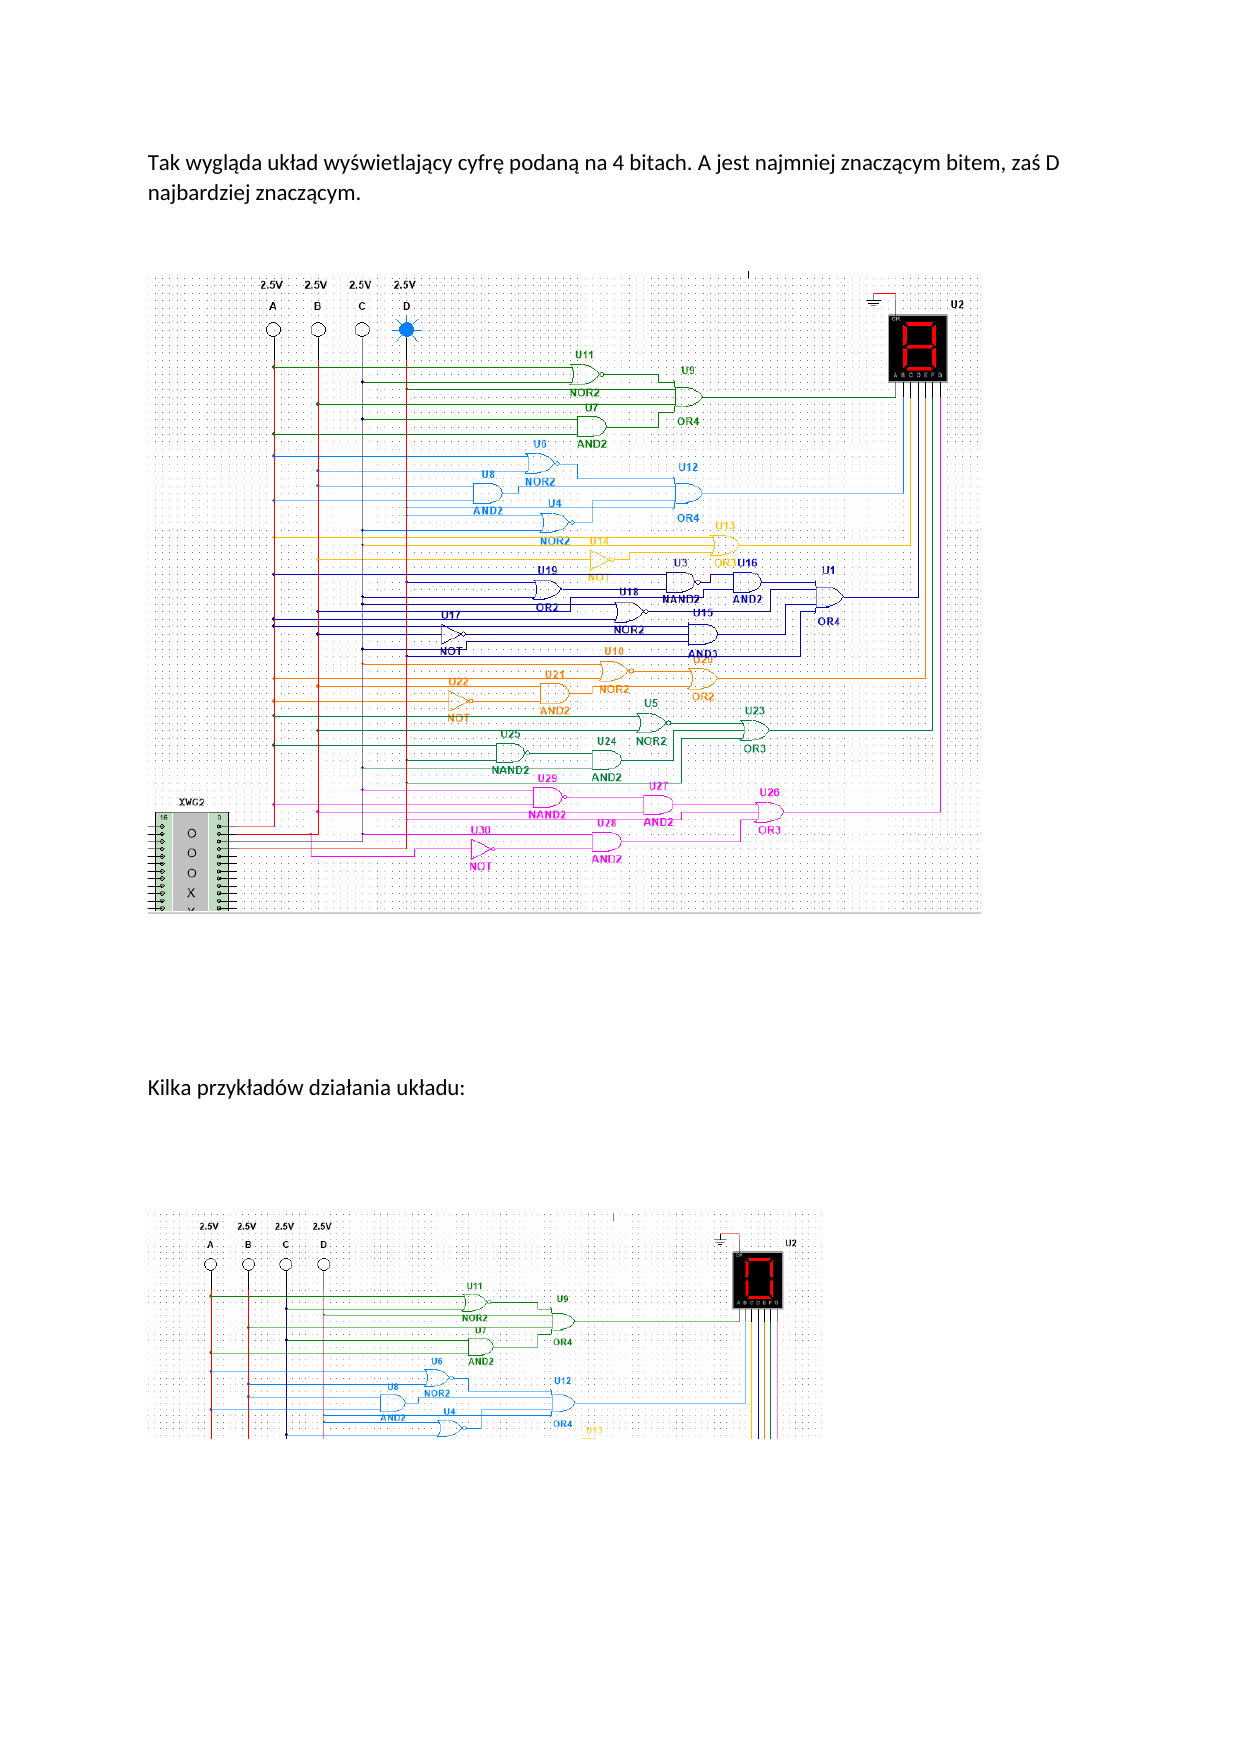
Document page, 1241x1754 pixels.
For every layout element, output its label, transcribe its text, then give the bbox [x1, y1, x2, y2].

text Kilka przykładów działania układu: [148, 1073, 1093, 1101]
picture [147, 271, 982, 914]
picture [147, 1213, 827, 1439]
text Tak wygląda układ wyświetlający cyfrę podaną na 4 bitach. A jest najmniej znaczącym bitem, zaś D najbardziej znaczącym. [148, 148, 1093, 206]
